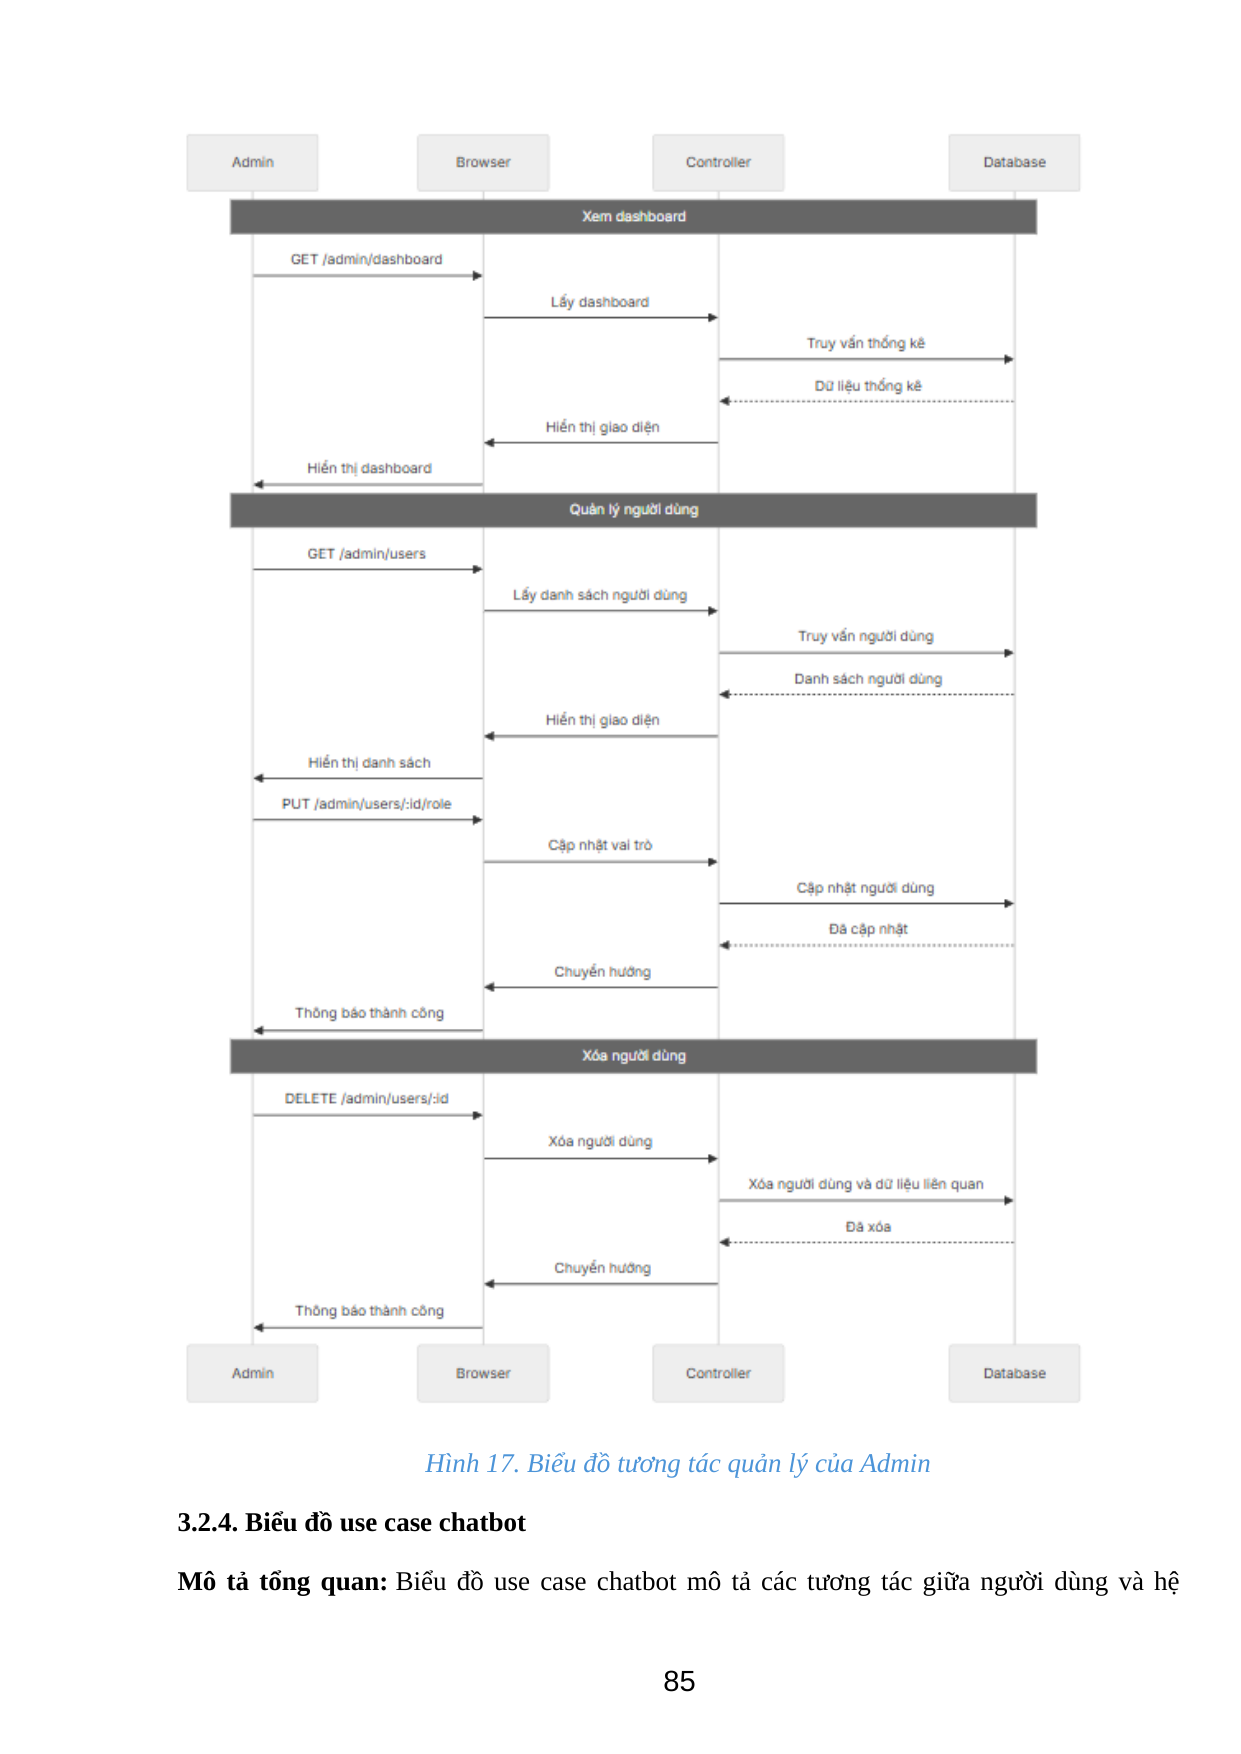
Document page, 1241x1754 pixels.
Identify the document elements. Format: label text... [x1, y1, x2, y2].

subtitle 3.2.4. Biểu đồ use case chatbot [177, 1506, 1181, 1537]
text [177, 1565, 1181, 1596]
picture [177, 118, 1097, 1418]
text Hình 17. Biểu đồ tương tác quản lý của Admin [177, 1447, 1181, 1478]
